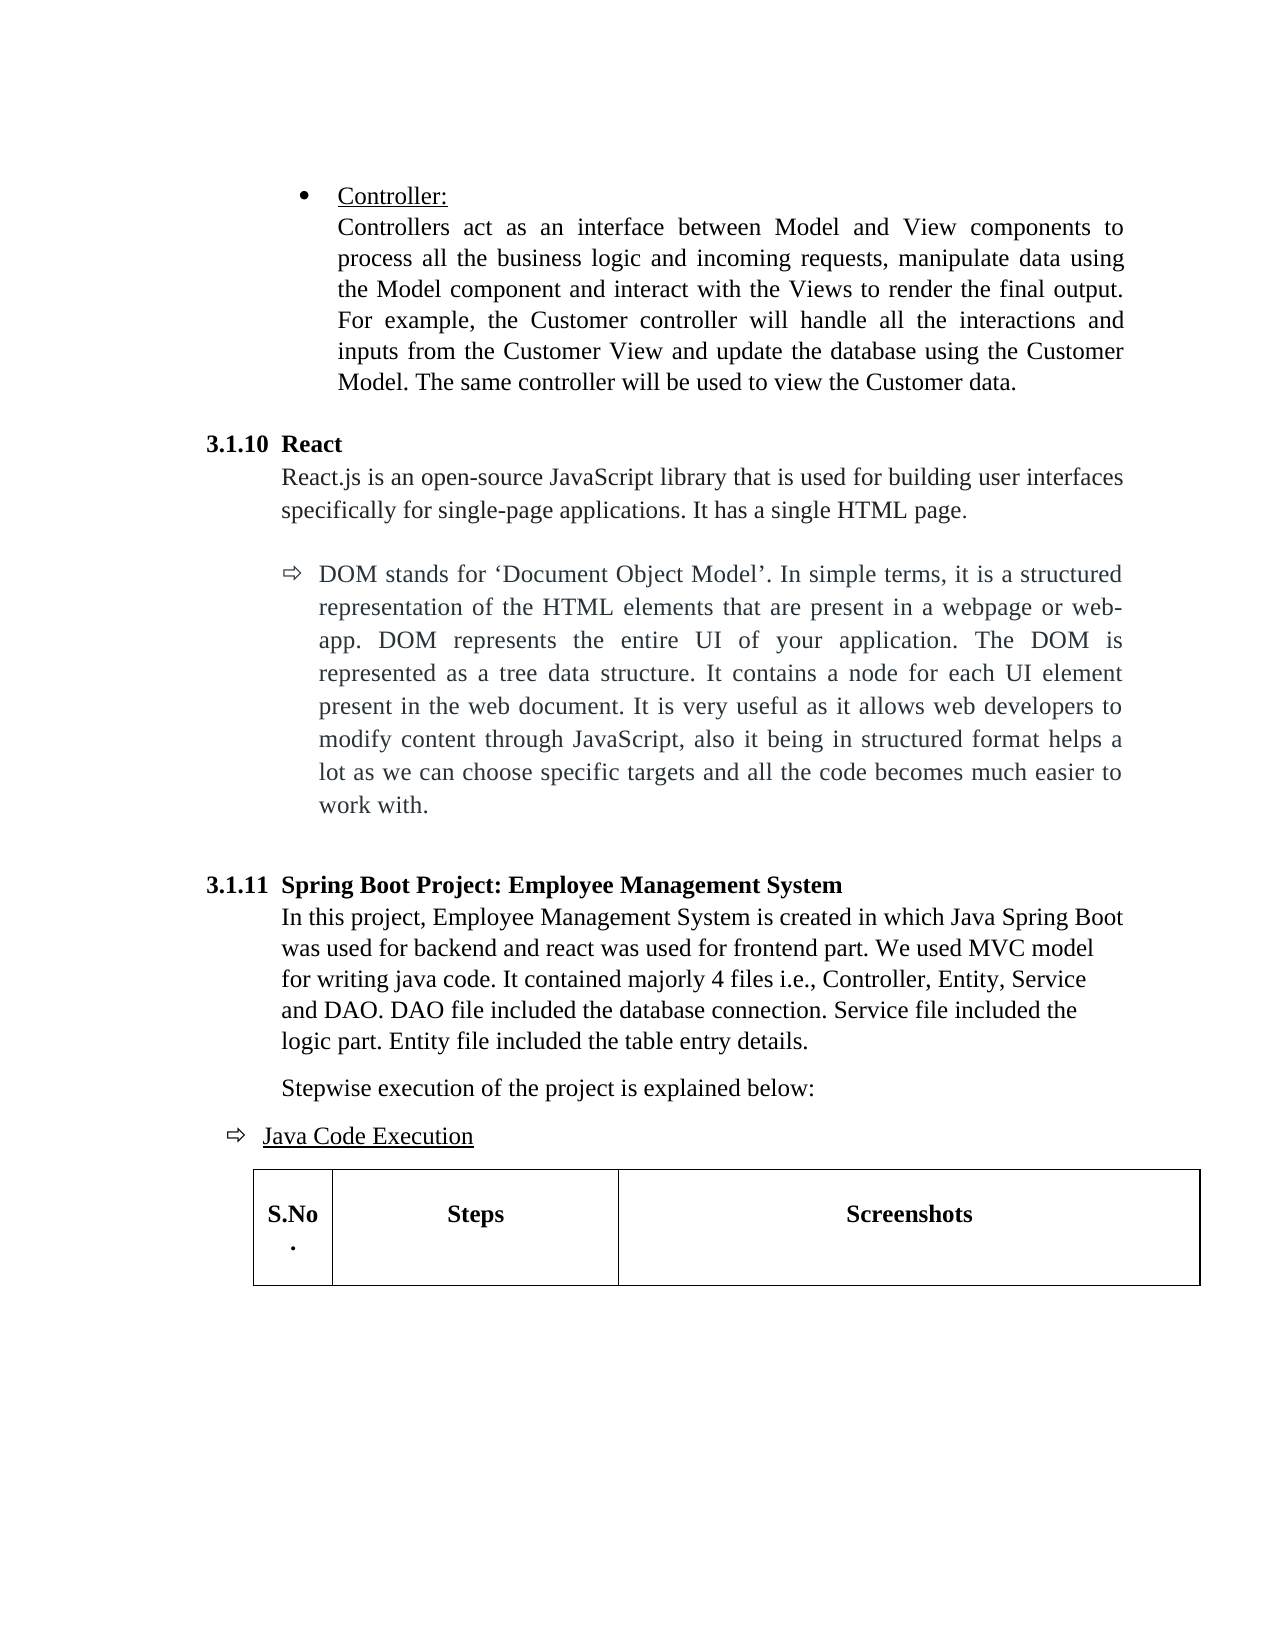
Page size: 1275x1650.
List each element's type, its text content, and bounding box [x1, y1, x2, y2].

list React.js is an open-source JavaScript library that is used for building user interfaces specifically for single-page applications. It has a single HTML page. [281, 462, 1125, 524]
table_header Screenshots [619, 1170, 1199, 1285]
list Controllers act as an interface between Model and View components to process all the business logic and incoming requests, manipulate data using the Model component and interact with the Views to render the final output. For example, the Customer controller will handle all the interactions and inputs from the Customer View and update the database using the Customer Model. The same controller will be used to view the Customer data. [337, 212, 1125, 396]
table_header Steps [333, 1170, 618, 1285]
list React [206, 429, 1125, 458]
list Java Code Execution [225, 1121, 1125, 1150]
list Controller: [300, 181, 1125, 210]
text In this project, Employee Management System is created in which Java Spring Boot was used for backend and react was used for frontend part. We used MVC model for writing java code. It contained majorly 4 files i.e., Controller, Entity, Service and DAO. DAO file included the database connection. Service file included the logic part. Entity file included the table entry details. [281, 902, 1125, 1054]
subtitle Spring Boot Project: Employee Management System [206, 871, 1125, 899]
table_header S.No. [254, 1170, 332, 1285]
text Stepwise execution of the project is explained below: [281, 1073, 1125, 1102]
list DOM stands for ‘Document Object Model’. In simple terms, it is a structured representation of the HTML elements that are present in a webpage or web-app. DOM represents the entire UI of your application. The DOM is represented as a tree data structure. It contains a node for each UI element present in the web document. It is very useful as it allows web developers to modify content through JavaScript, also it being in structured format helps a lot as we can choose specific targets and all the code becomes much easier to work with. [281, 559, 1125, 818]
